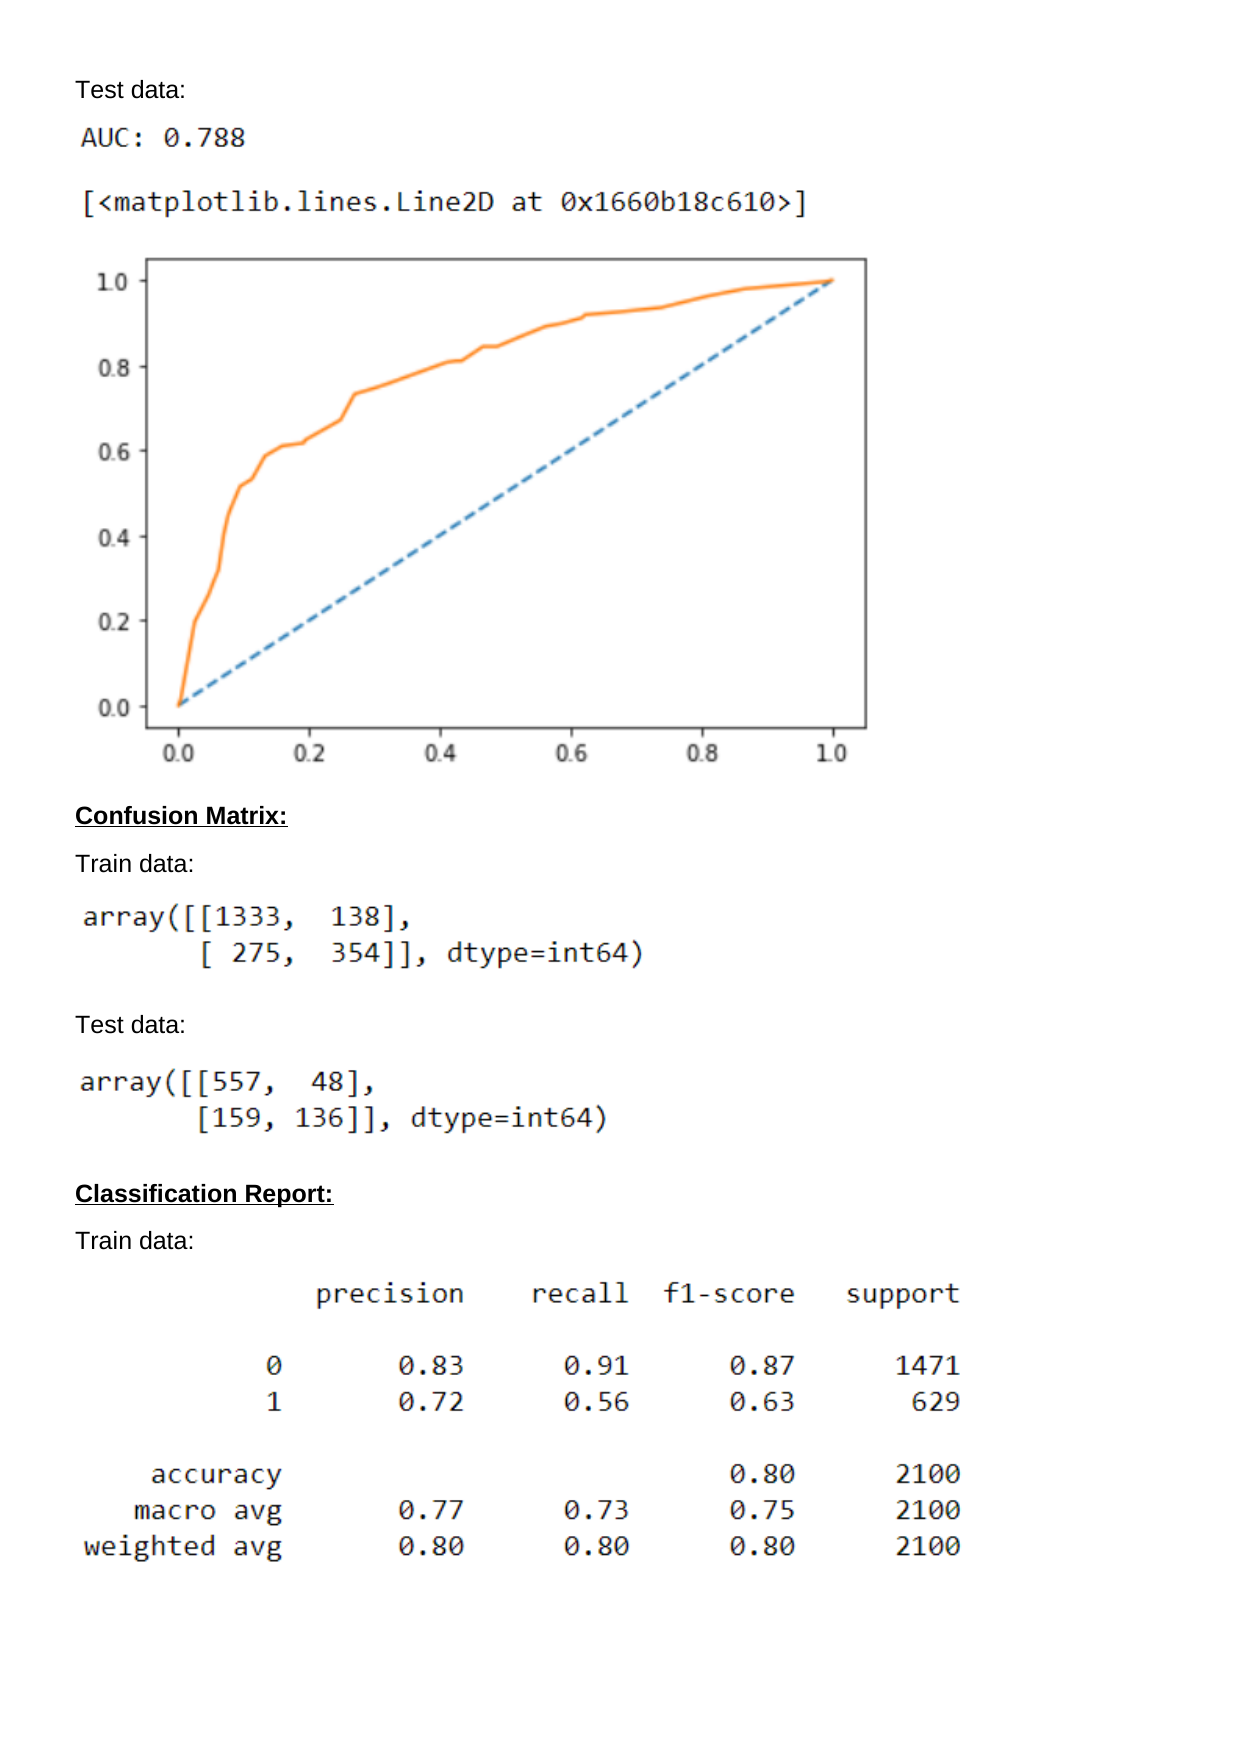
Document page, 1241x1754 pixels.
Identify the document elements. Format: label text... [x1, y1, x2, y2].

text Test data: [75, 75, 1165, 104]
picture [75, 122, 880, 782]
picture [75, 1274, 974, 1579]
picture [75, 1058, 614, 1160]
text Confusion Matrix: [75, 801, 1165, 830]
picture [75, 896, 660, 992]
text Test data: [75, 1011, 1165, 1039]
text Classification Report: [75, 1179, 1165, 1207]
text Train data: [75, 849, 1165, 877]
text Train data: [75, 1226, 1165, 1255]
